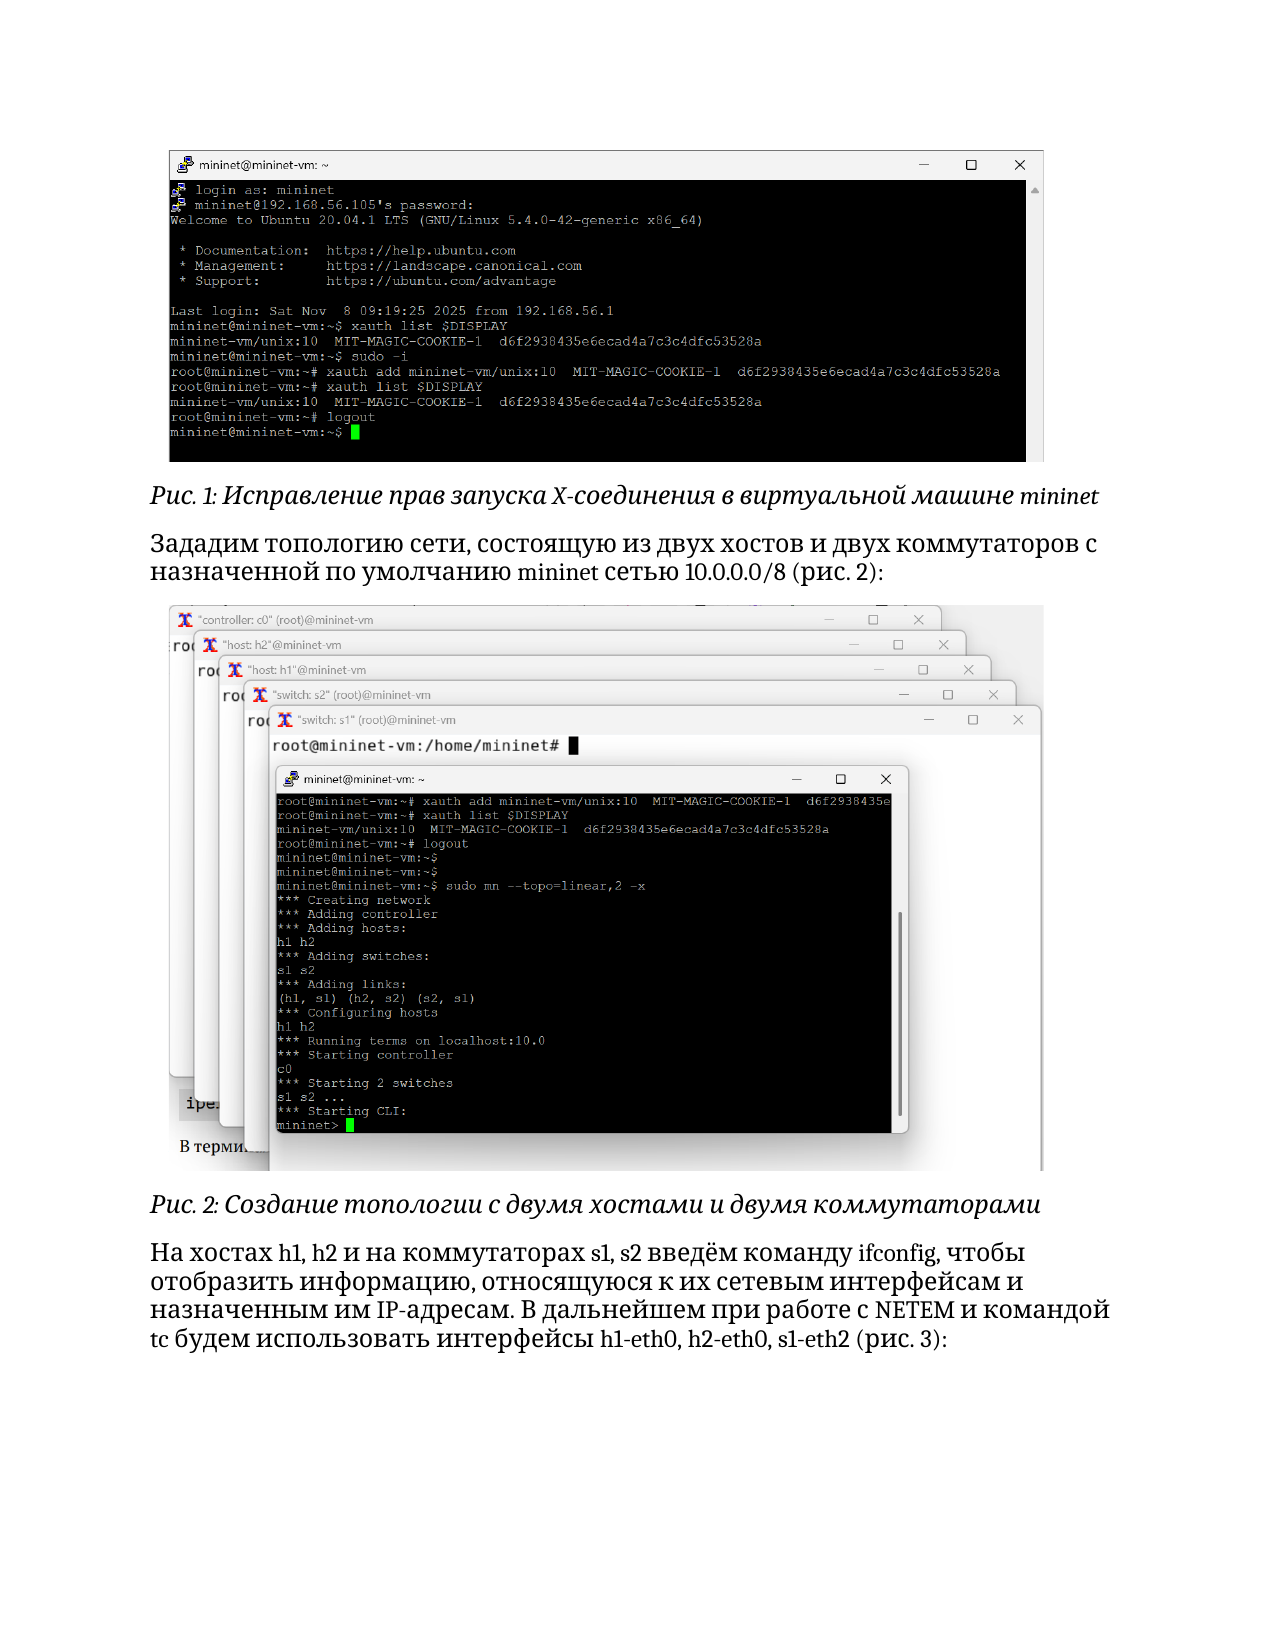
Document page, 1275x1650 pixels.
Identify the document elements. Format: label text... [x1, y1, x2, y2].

picture [168, 150, 1044, 462]
text На хостах h1, h2 и на коммутаторах s1, s2 введём команду ifconfig, чтобы отобразить информацию, относящуюся к их сетевым интерфейсам и назначенным им IP-адресам. В дальнейшем при работе с NETEM и командой tc будем использовать интерфейсы h1-eth0, h2-eth0, s1-eth2 (рис. 3): [150, 1239, 1125, 1354]
text Рис. 1: Исправление прав запуска X-соединения в виртуальной машине mininet [150, 482, 1125, 511]
text Зададим топологию сети, состоящую из двух хостов и двух коммутаторов с назначенной по умолчанию mininet сетью 10.0.0.0/8 (рис. 2): [150, 529, 1125, 587]
text Рис. 2: Создание топологии с двумя хостами и двумя коммутаторами [150, 1191, 1125, 1220]
picture [168, 605, 1044, 1171]
